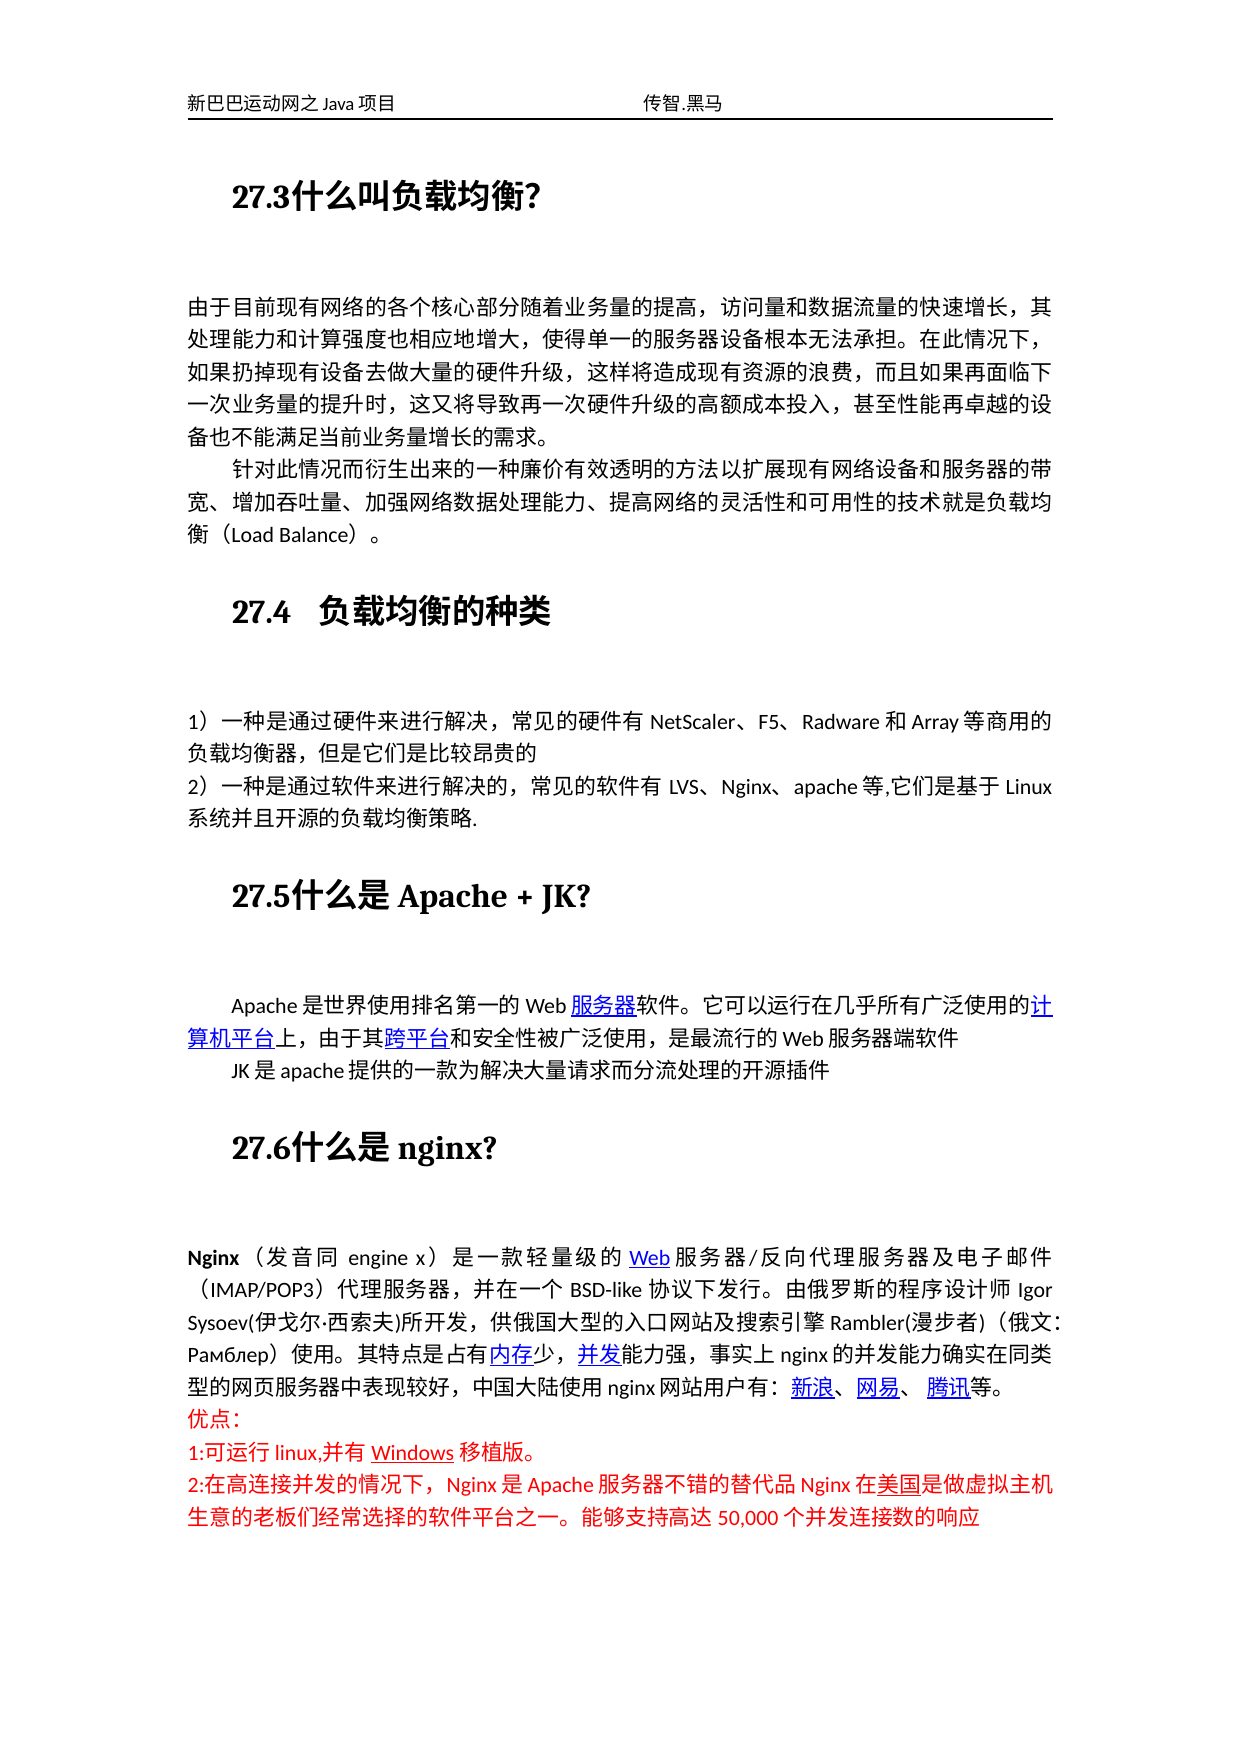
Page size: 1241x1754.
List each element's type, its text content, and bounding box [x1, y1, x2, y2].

subtitle 什么叫负载均衡？ [232, 162, 1053, 227]
text 2）一种是通过软件来进行解决的，常见的软件有LVS、Nginx、apache等,它们是基于Linux系统并且开源的负载均衡策略. [187, 768, 1053, 833]
subtitle 什么是Apache + JK? [232, 861, 1053, 926]
text 2:在高连接并发的情况下，Nginx是Apache服务器不错的替代品Nginx在美国是做虚拟主机生意的老板们经常选择的软件平台之一。能够支持高达 50,000 个并发连接数的响应 [187, 1467, 1053, 1532]
text 由于目前现有网络的各个核心部分随着业务量的提高，访问量和数据流量的快速增长，其处理能力和计算强度也相应地增大，使得单一的服务器设备根本无法承担。在此情况下，如果扔掉现有设备去做大量的硬件升级，这样将造成现有资源的浪费，而且如果再面临下一次业务量的提升时，这又将导致再一次硬件升级的高额成本投入，甚至性能再卓越的设备也不能满足当前业务量增长的需求。 针对此情况而衍生出来的一种廉价有效透明的方法以扩展现有网络设备和服务器的带宽、增加吞吐量、加强网络数据处理能力、提高网络的灵活性和可用性的技术就是负载均衡（Load Balance）。 [187, 289, 1053, 549]
text 1:可运行linux,并有 Windows 移植版。 [187, 1434, 1053, 1467]
subtitle 负载均衡的种类 [232, 576, 1053, 641]
text 1）一种是通过硬件来进行解决，常见的硬件有NetScaler、F5、Radware和Array等商用的负载均衡器，但是它们是比较昂贵的 [187, 703, 1053, 768]
text Apache是世界使用排名第一的Web服务器软件。它可以运行在几乎所有广泛使用的计算机平台上，由于其跨平台和安全性被广泛使用，是最流行的Web服务器端软件 [187, 988, 1053, 1053]
text Nginx（发音同 engine x）是一款轻量级的Web 服务器/反向代理服务器及电子邮件（IMAP/POP3）代理服务器，并在一个BSD-like 协议下发行。由俄罗斯的程序设计师Igor Sysoev(伊戈尔·西索夫)所开发，供俄国大型的入口网站及搜索引擎Rambler(漫步者)（俄文：Рамблер）使用。其特点是占有内存少，并发能力强，事实上nginx的并发能力确实在同类型的网页服务器中表现较好，中国大陆使用nginx网站用户有：新浪、网易、 腾讯等。 [187, 1239, 1053, 1402]
subtitle 什么是nginx? [232, 1112, 1053, 1177]
text JK是apache提供的一款为解决大量请求而分流处理的开源插件 [187, 1053, 1053, 1085]
text 优点： [187, 1402, 1053, 1434]
